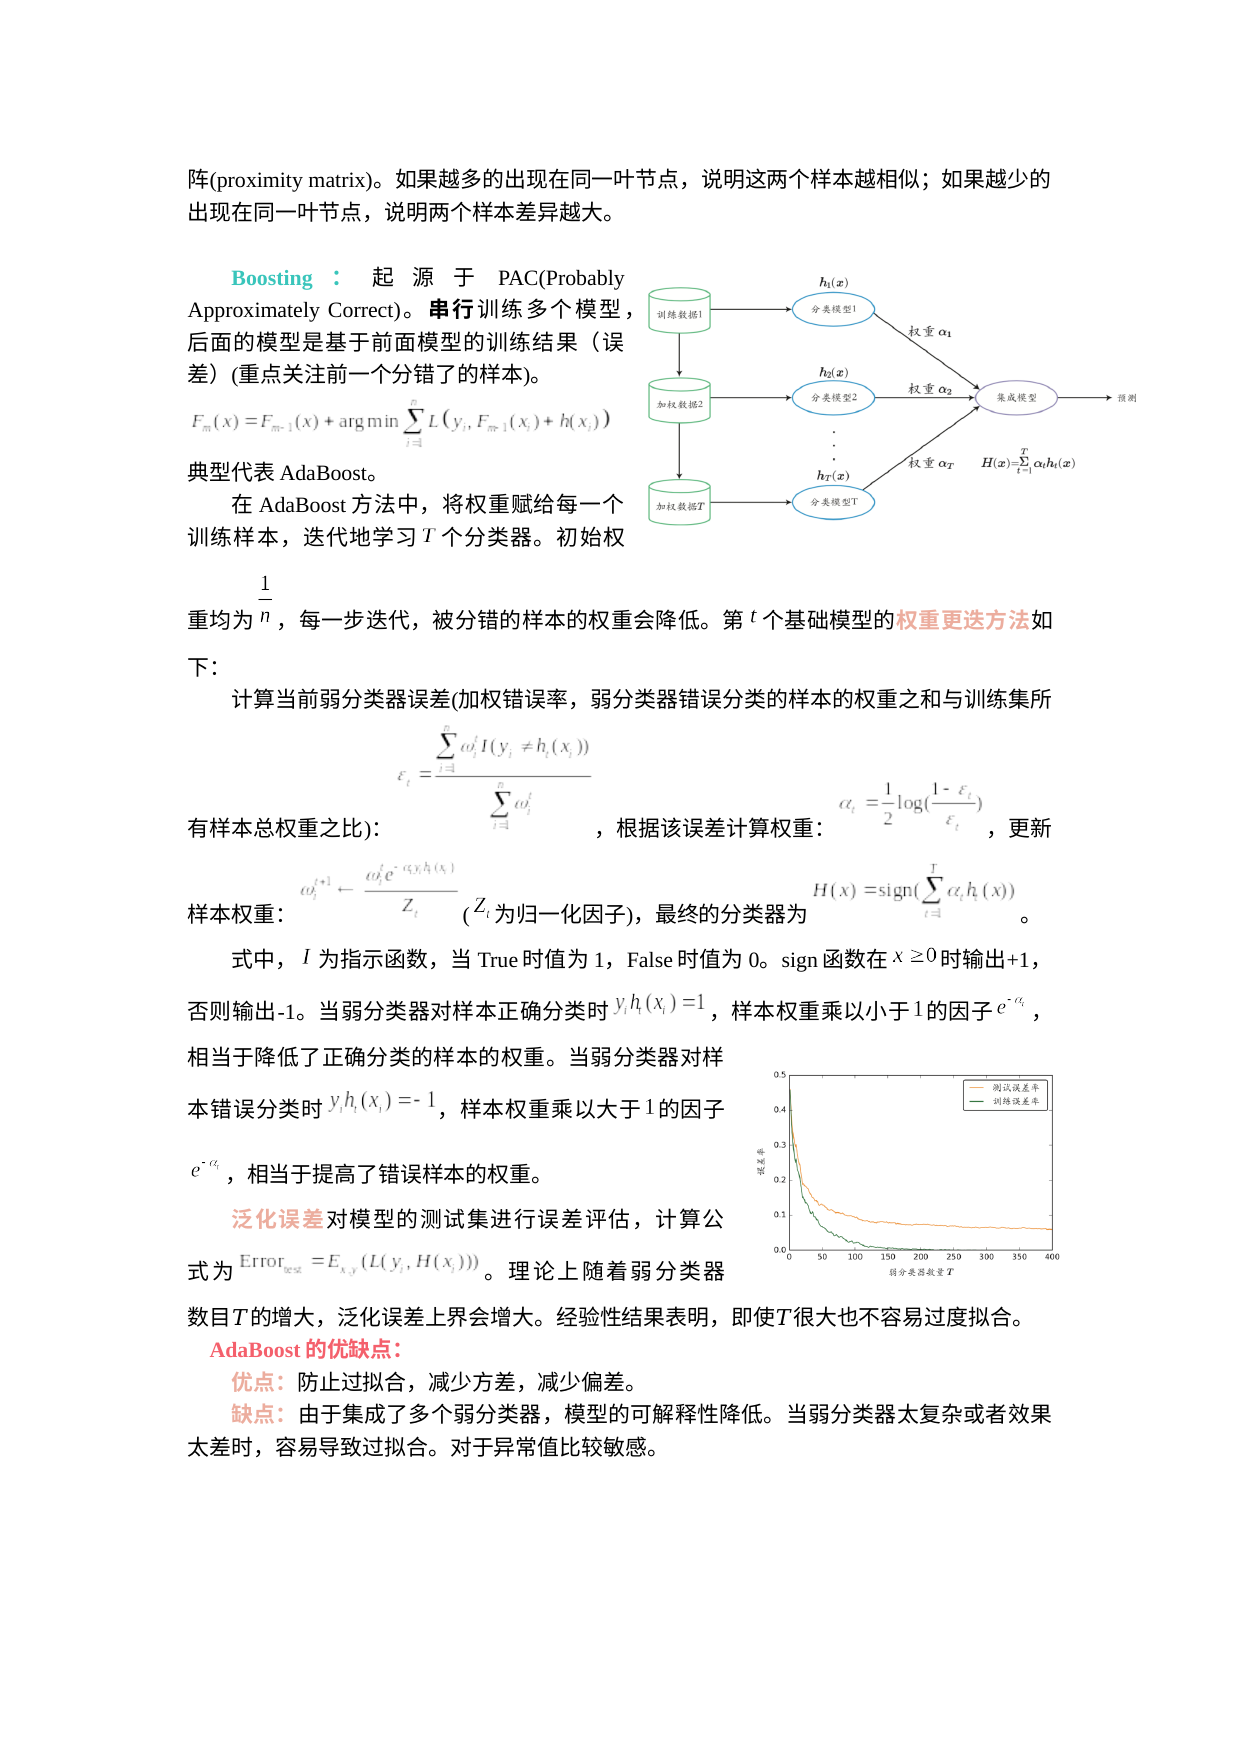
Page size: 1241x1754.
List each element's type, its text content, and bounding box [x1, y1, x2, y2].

text 计算当前弱分类器误差(加权错误率，弱分类器错误分类的样本的权重之和与训练集所有样本总权重之比)：，根据该误差计算权重：，更新样本权重：(为归一化因子)，最终的分类器为。 [187, 682, 1053, 942]
text 缺点：由于集成了多个弱分类器，模型的可解释性降低。当弱分类器太复杂或者效果太差时，容易导致过拟合。对于异常值比较敏感。 [187, 1397, 1053, 1462]
picture [643, 261, 1144, 532]
text 泛化误差对模型的测试集进行误差评估，计算公式为。理论上随着弱分类器数目𝑇的增大，泛化误差上界会增大。经验性结果表明，即使𝑇很大也不容易过度拟合。 AdaBoost的优缺点： [187, 1202, 1053, 1364]
text 优点：防止过拟合，减少方差，减少偏差。 [187, 1364, 1053, 1397]
text 式中，为指示函数，当True时值为1，False时值为0。sign函数在时输出+1，否则输出-1。当弱分类器对样本正确分类时，样本权重乘以小于的因子，相当于降低了正确分类的样本的权重。当弱分类器对样本错误分类时，样本权重乘以大于的因子，相当于提高了错误样本的权重。 [187, 942, 1053, 1202]
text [187, 162, 1053, 227]
picture [744, 1061, 1072, 1281]
text 在AdaBoost方法中，将权重赋给每一个训练样本，迭代地学习个分类器。初始权重均为，每一步迭代，被分错的样本的权重会降低。第个基础模型的权重更迭方法如下： [187, 487, 1053, 682]
text Boosting：起源于PAC(Probably Approximately Correct)。串行训练多个模型，后面的模型是基于前面模型的训练结果（误差）(重点关注前一个分错了的样本)。 [187, 259, 1053, 389]
text 典型代表AdaBoost。 [187, 389, 643, 487]
